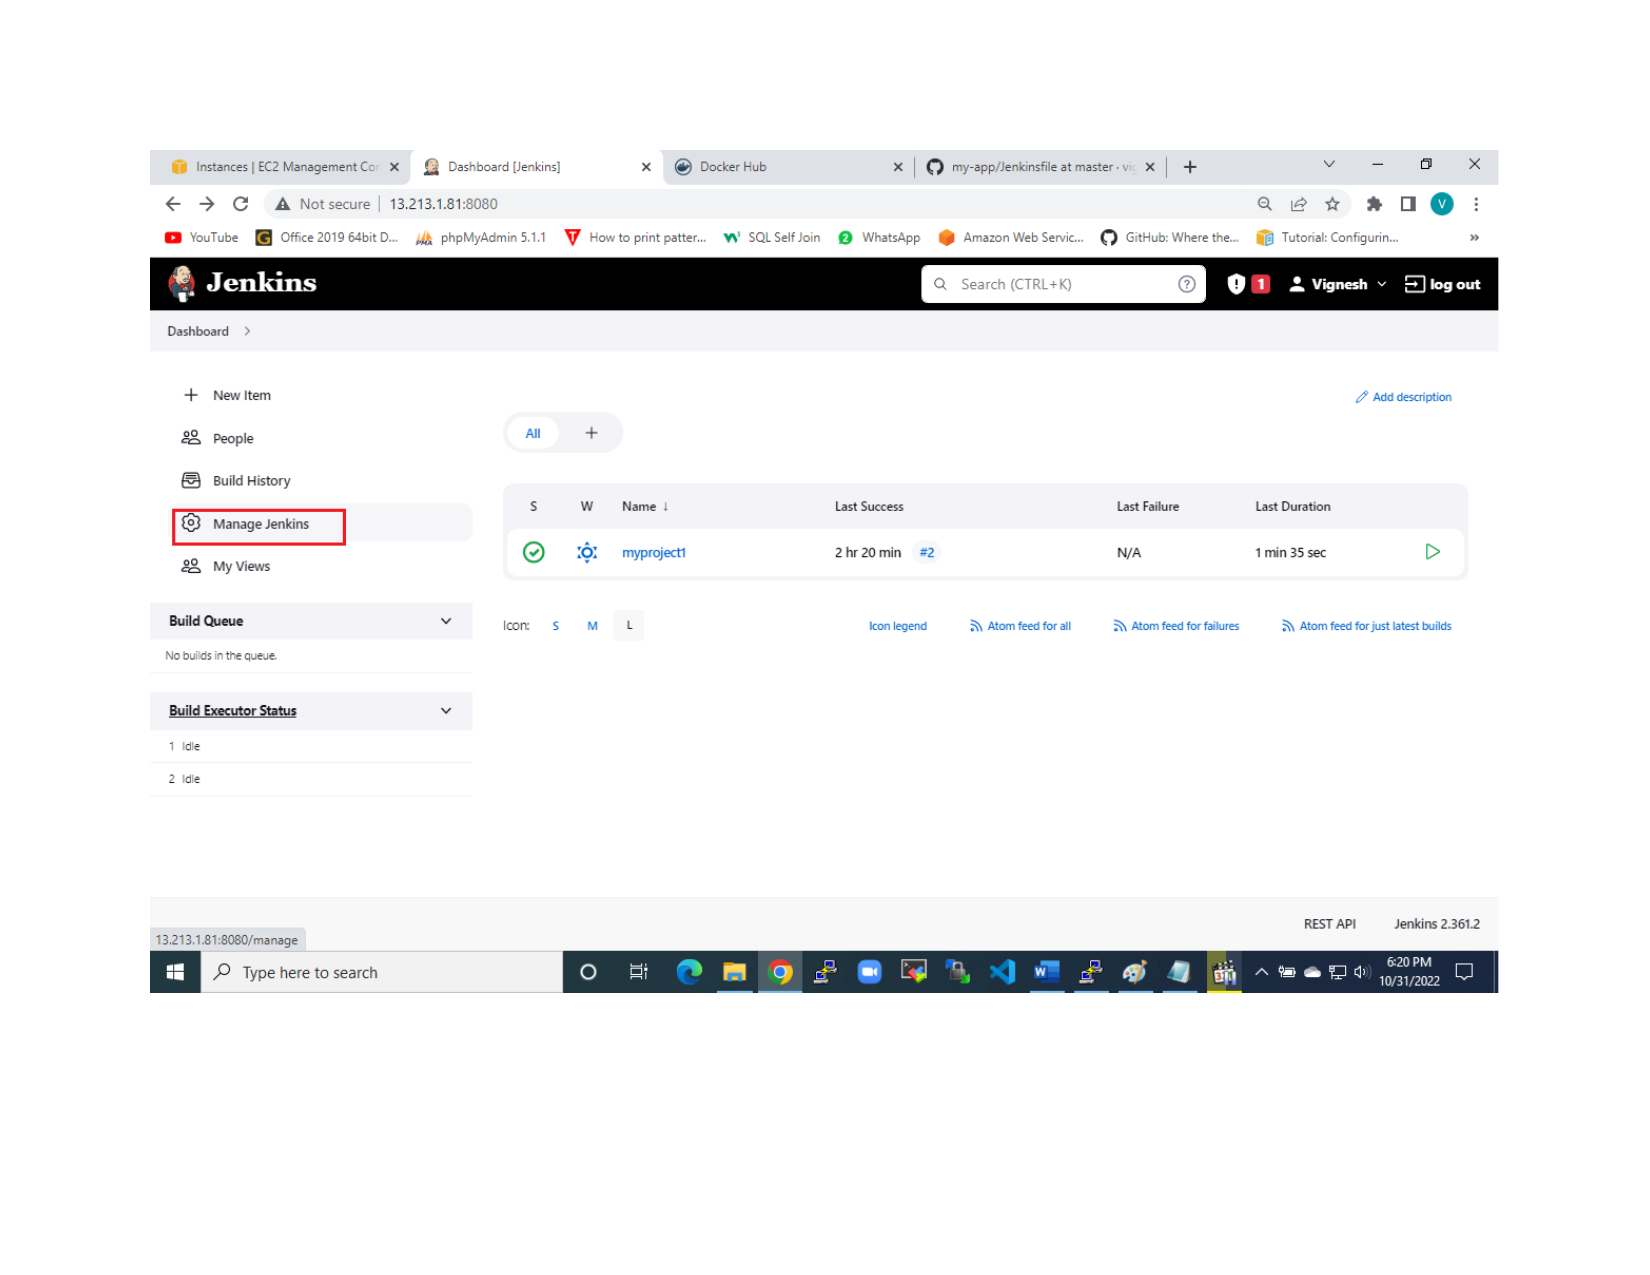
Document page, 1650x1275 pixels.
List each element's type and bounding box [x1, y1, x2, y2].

picture [150, 150, 1499, 993]
